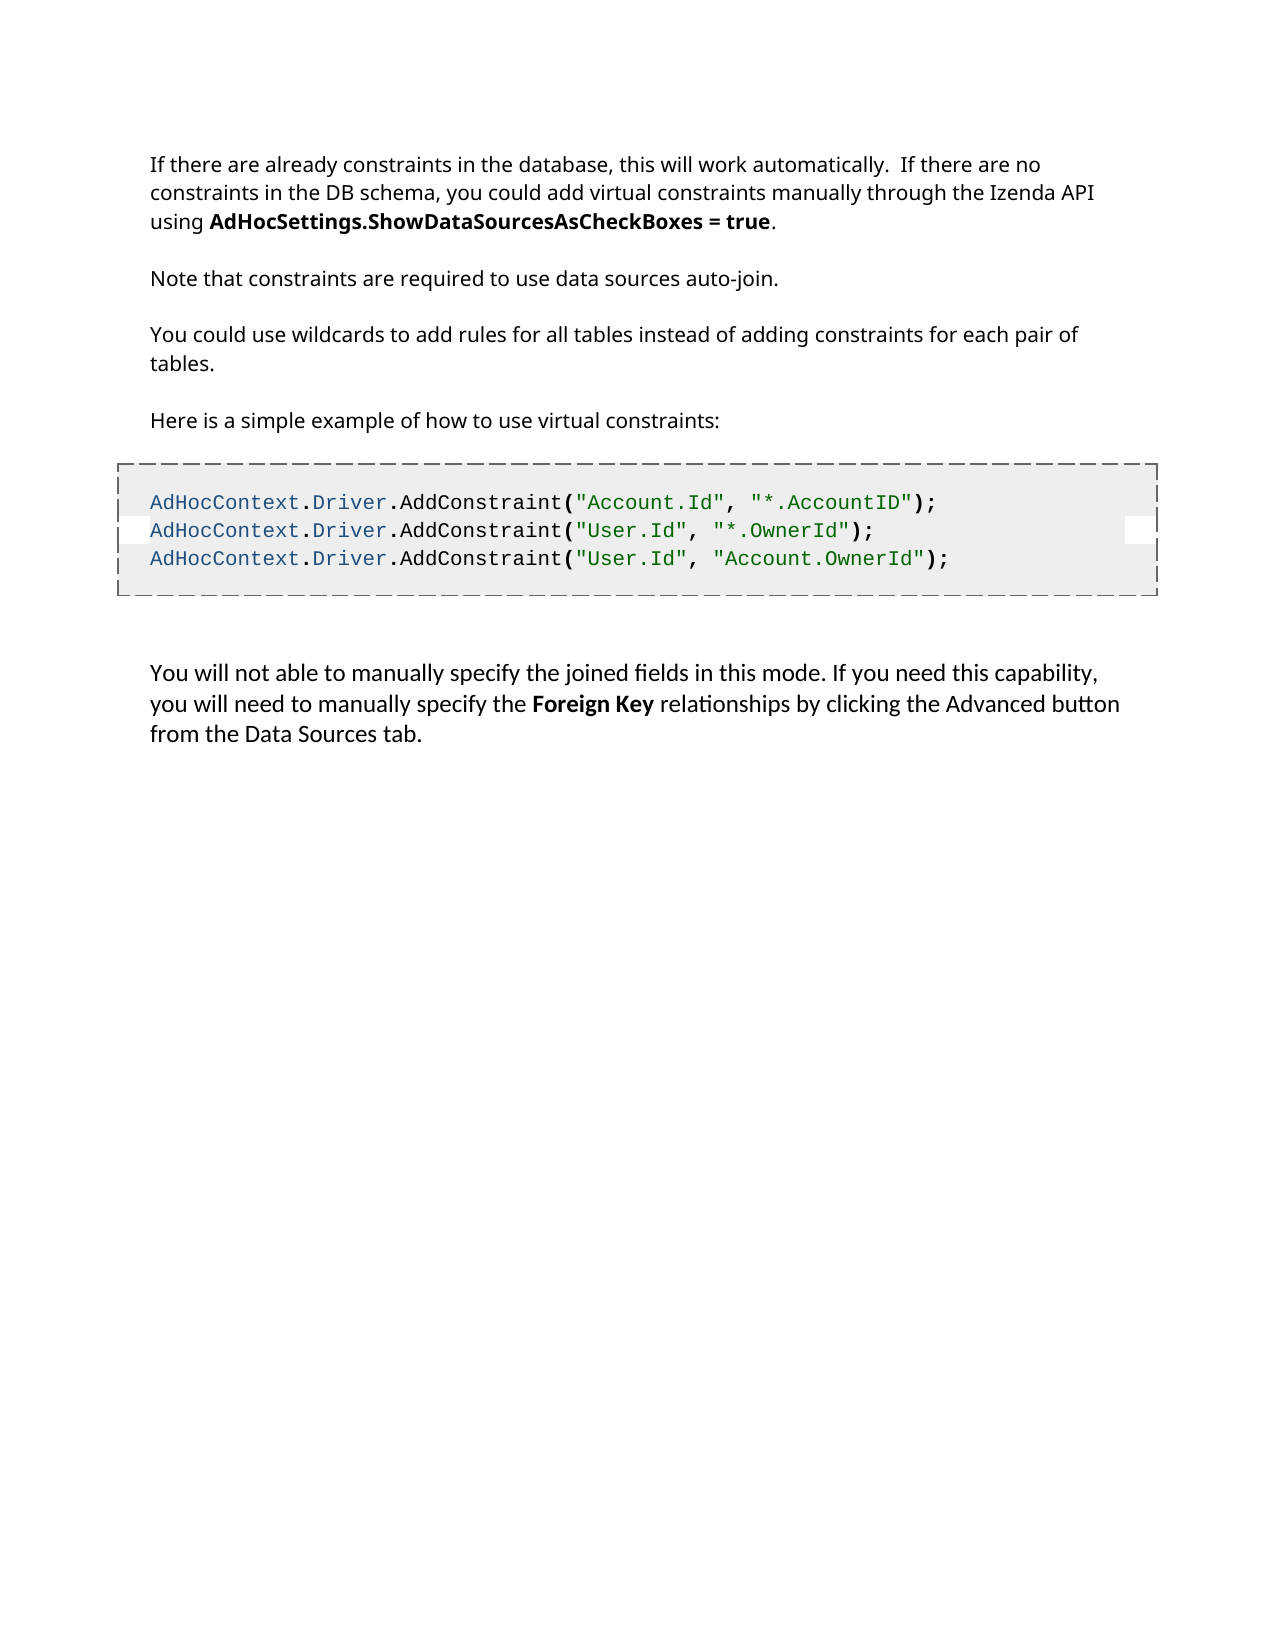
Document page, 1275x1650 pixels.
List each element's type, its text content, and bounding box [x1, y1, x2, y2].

text You will not able to manually specify the joined fields in this mode. If you need this capability, you will need to manually specify the Foreign Key relationships by clicking the Advanced button from the Data Sources tab. [150, 657, 1125, 749]
text AdHocContext.Driver.AddConstraint("Account.Id", "*.AccountID"); [117, 463, 1158, 516]
text You could use wildcards to add rules for all tables instead of adding constraints for each pair of tables. Here is a simple example of how to use virtual constraints: [150, 292, 1125, 434]
text Note that constraints are required to use data sources auto-join. [150, 235, 1125, 292]
text If there are already constraints in the database, this will work automatically. If there are no constraints in the DB schema, you could add virtual constraints manually through the Izenda API using AdHocSettings.ShowDataSourcesAsCheckBoxes = true. [150, 150, 1125, 235]
text AdHocContext.Driver.AddConstraint("User.Id", "Account.OwnerId"); [117, 519, 1158, 596]
